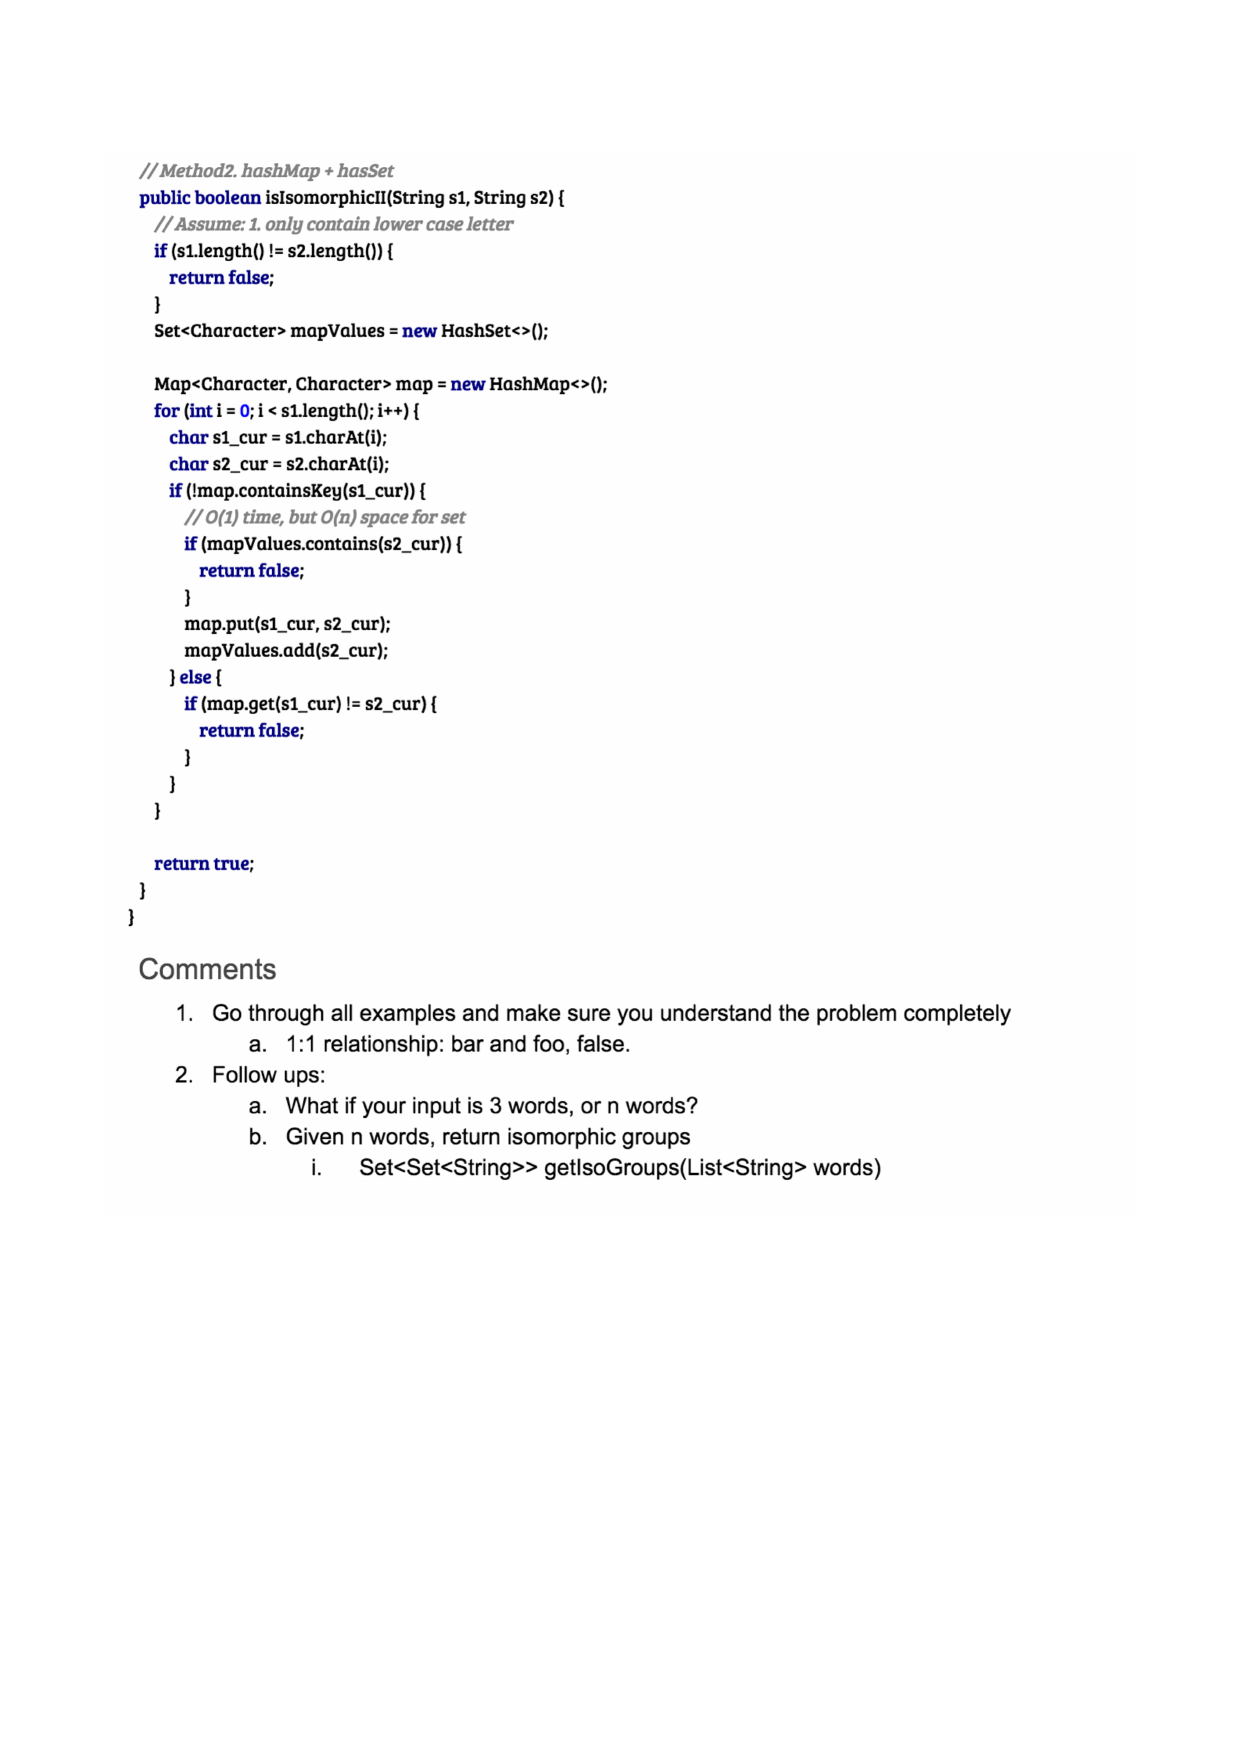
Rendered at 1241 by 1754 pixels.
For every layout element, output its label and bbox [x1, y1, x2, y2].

picture [103, 150, 1137, 1215]
